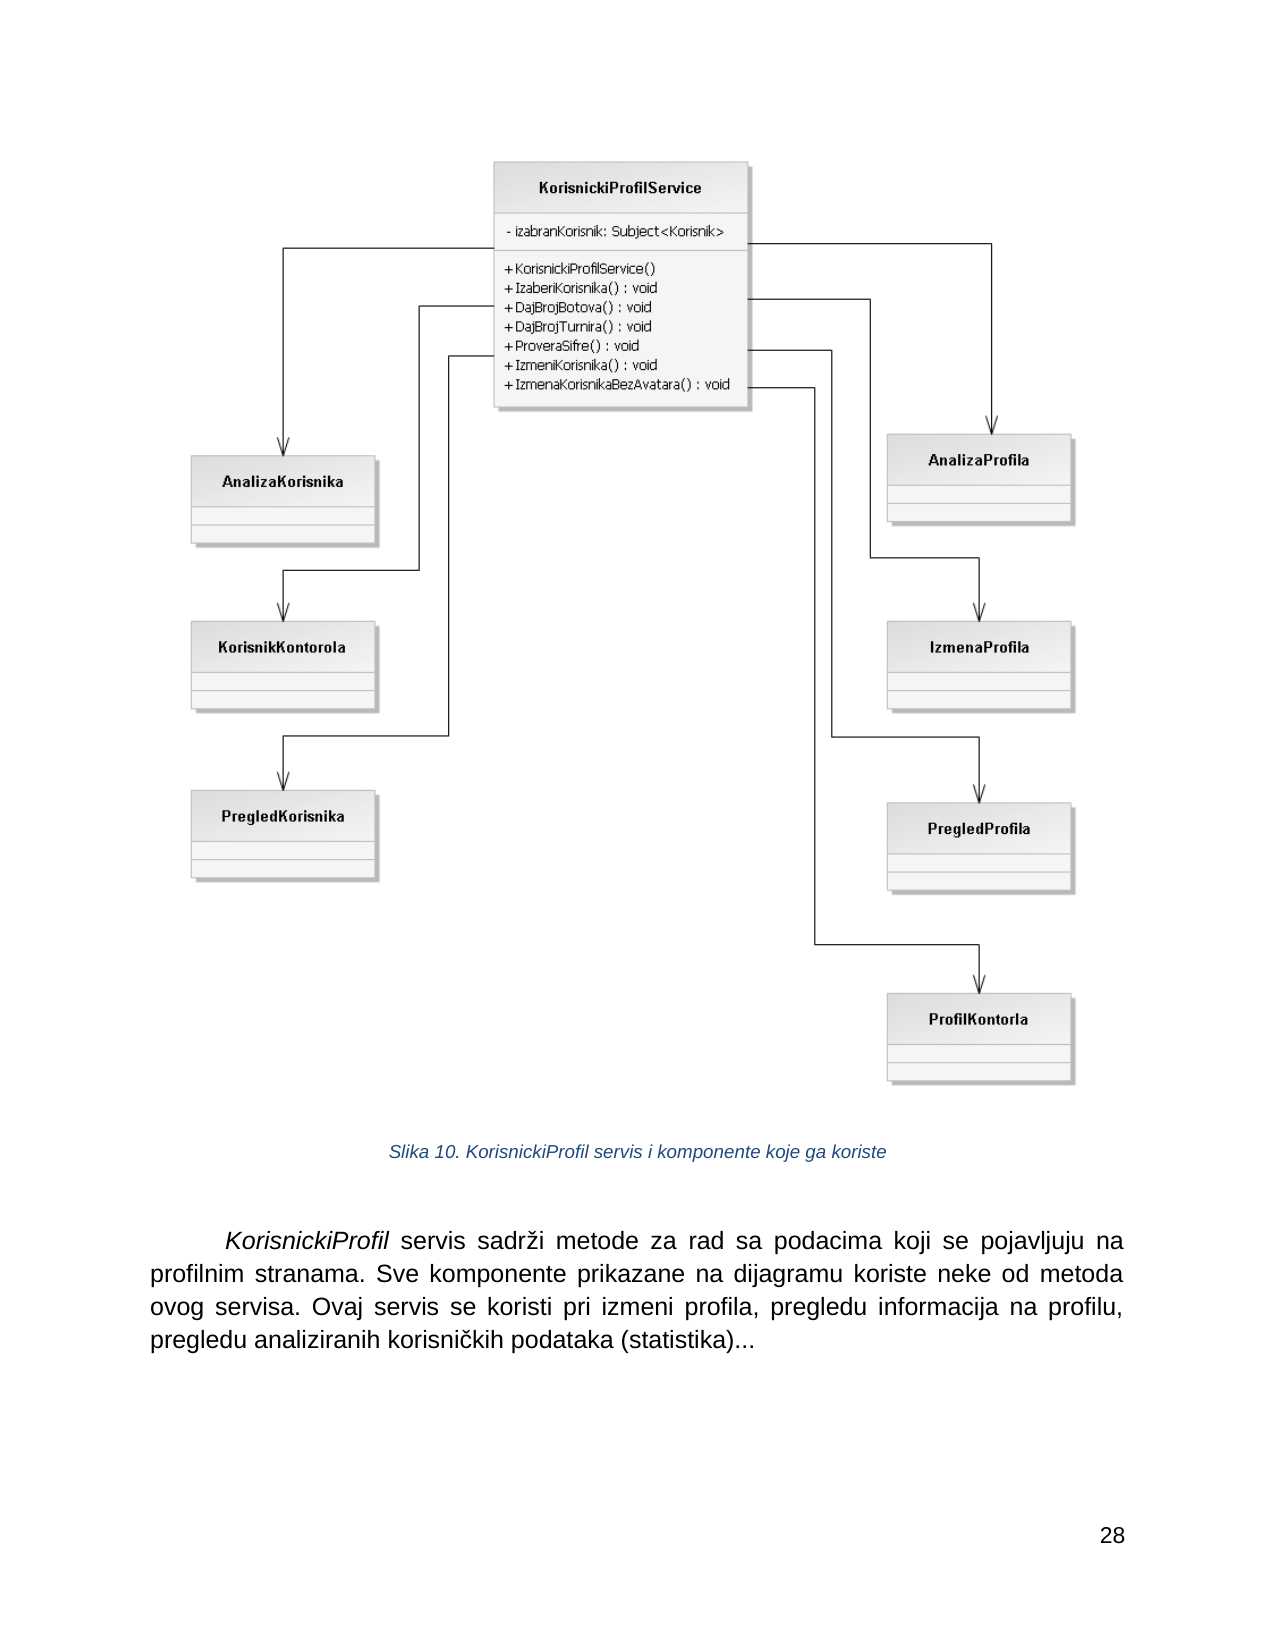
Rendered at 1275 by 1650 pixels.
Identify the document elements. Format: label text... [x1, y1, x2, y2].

text KorisnickiProfil servis sadrži metode za rad sa podacima koji se pojavljuju na profilnim stranama. Sve komponente prikazane na dijagramu koriste neke od metoda ovog servisa. Ovaj servis se koristi pri izmeni profila, pregledu informacija na profilu, pregledu analiziranih korisničkih podataka (statistika)... [150, 1226, 1125, 1353]
picture [150, 150, 1125, 1137]
